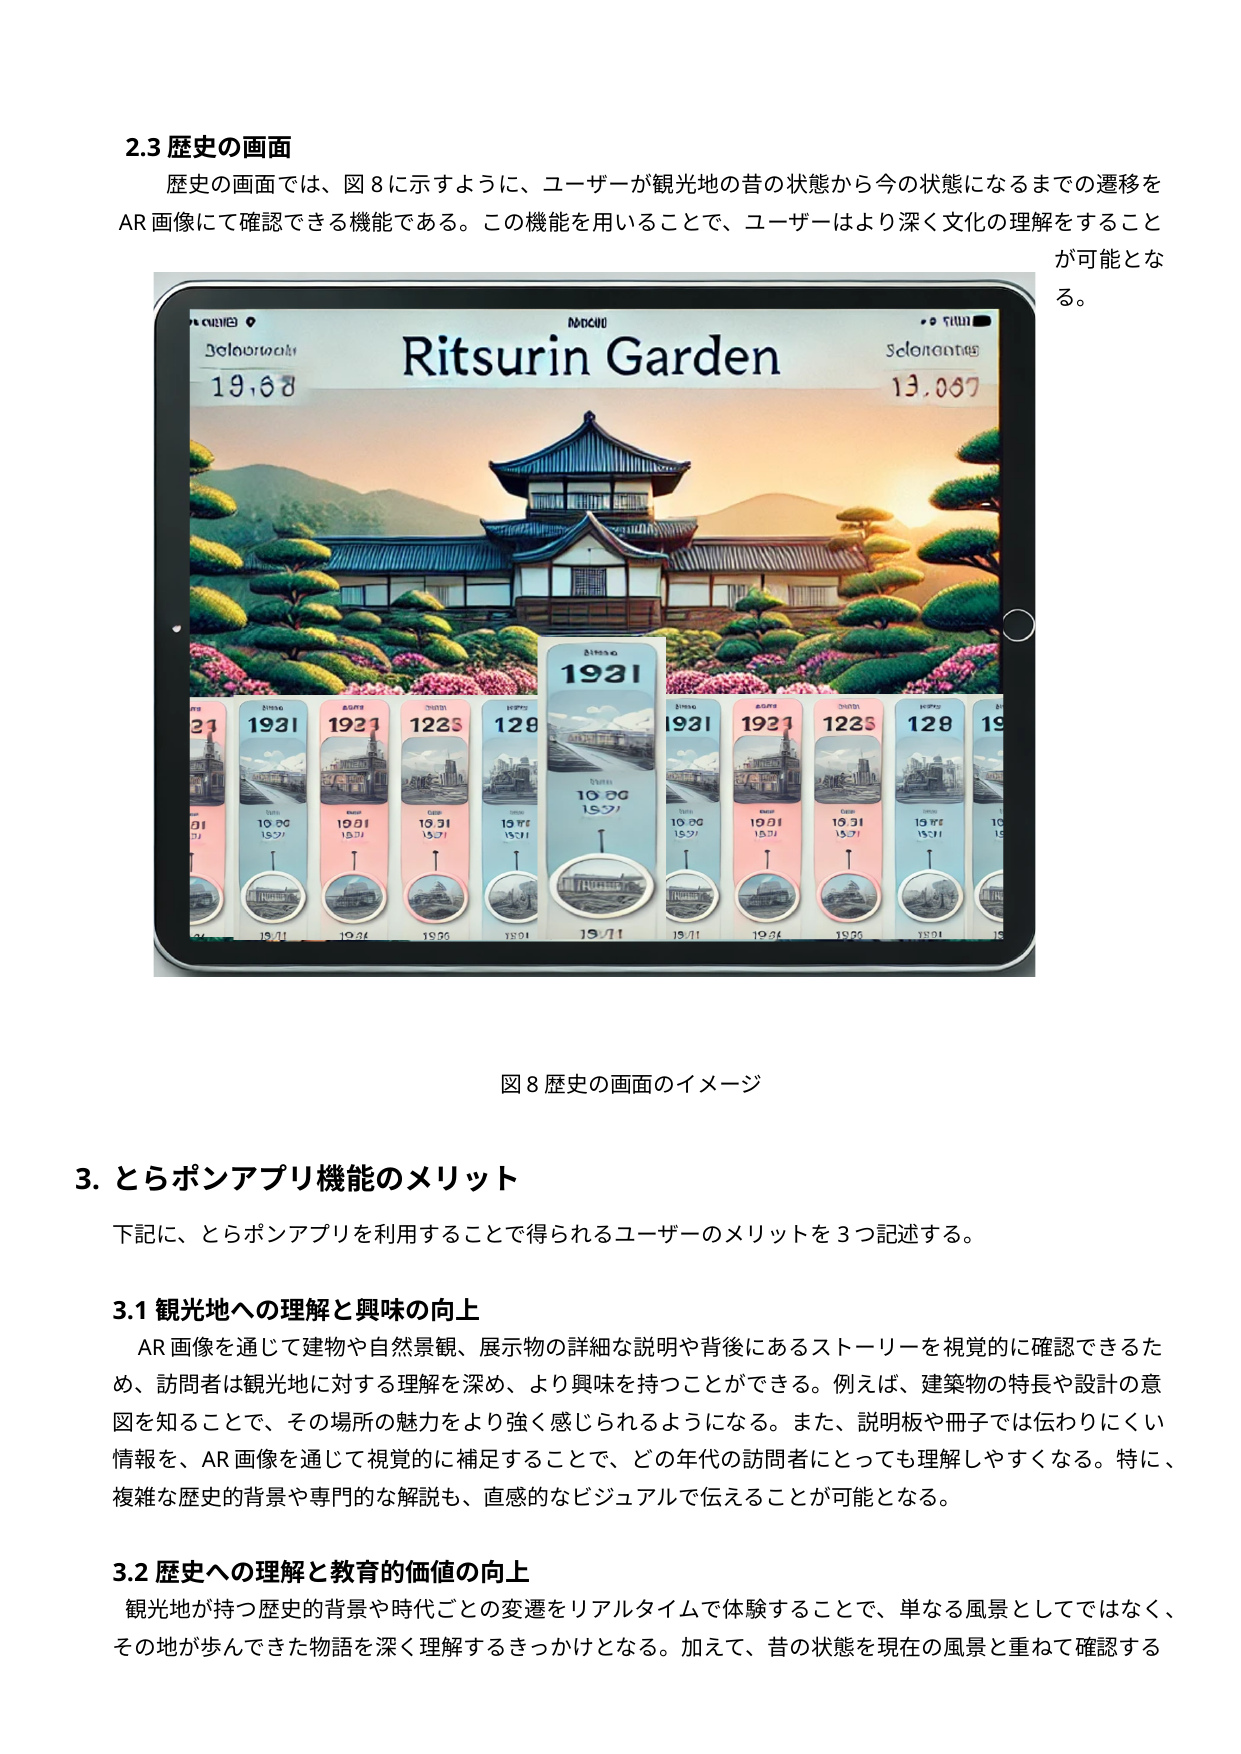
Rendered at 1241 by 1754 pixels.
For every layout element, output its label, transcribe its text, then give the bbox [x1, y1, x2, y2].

list 3.1 観光地への理解と興味の向上 [112, 1289, 1165, 1327]
text 2.3 歴史の画面 [75, 127, 1165, 164]
text 図8 歴史の画面のイメージ [75, 1064, 1165, 1102]
picture [152, 272, 1035, 977]
text 歴史の画面では、図8に示すように、ユーザーが観光地の昔の状態から今の状態になるまでの遷移をAR画像にて確認できる機能である。この機能を用いることで、ユーザーはより深く文化の理解をすることが可能となる。 [119, 164, 1165, 314]
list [112, 1589, 1165, 1664]
list AR画像を通じて建物や自然景観、展示物の詳細な説明や背後にあるストーリーを視覚的に確認できるため、訪問者は観光地に対する理解を深め、より興味を持つことができる。例えば、建築物の特長や設計の意図を知ることで、その場所の魅力をより強く感じられるようになる。また、説明板や冊子では伝わりにくい情報を、AR画像を通じて視覚的に補足することで、どの年代の訪問者にとっても理解しやすくなる。特に、複雑な歴史的背景や専門的な解説も、直感的なビジュアルで伝えることが可能となる。 [112, 1327, 1165, 1514]
list 3.2 歴史への理解と教育的価値の向上 [112, 1552, 1165, 1589]
list とらポンアプリ機能のメリット [75, 1139, 1165, 1214]
list 下記に、とらポンアプリを利用することで得られるユーザーのメリットを3つ記述する。 [112, 1214, 1165, 1252]
